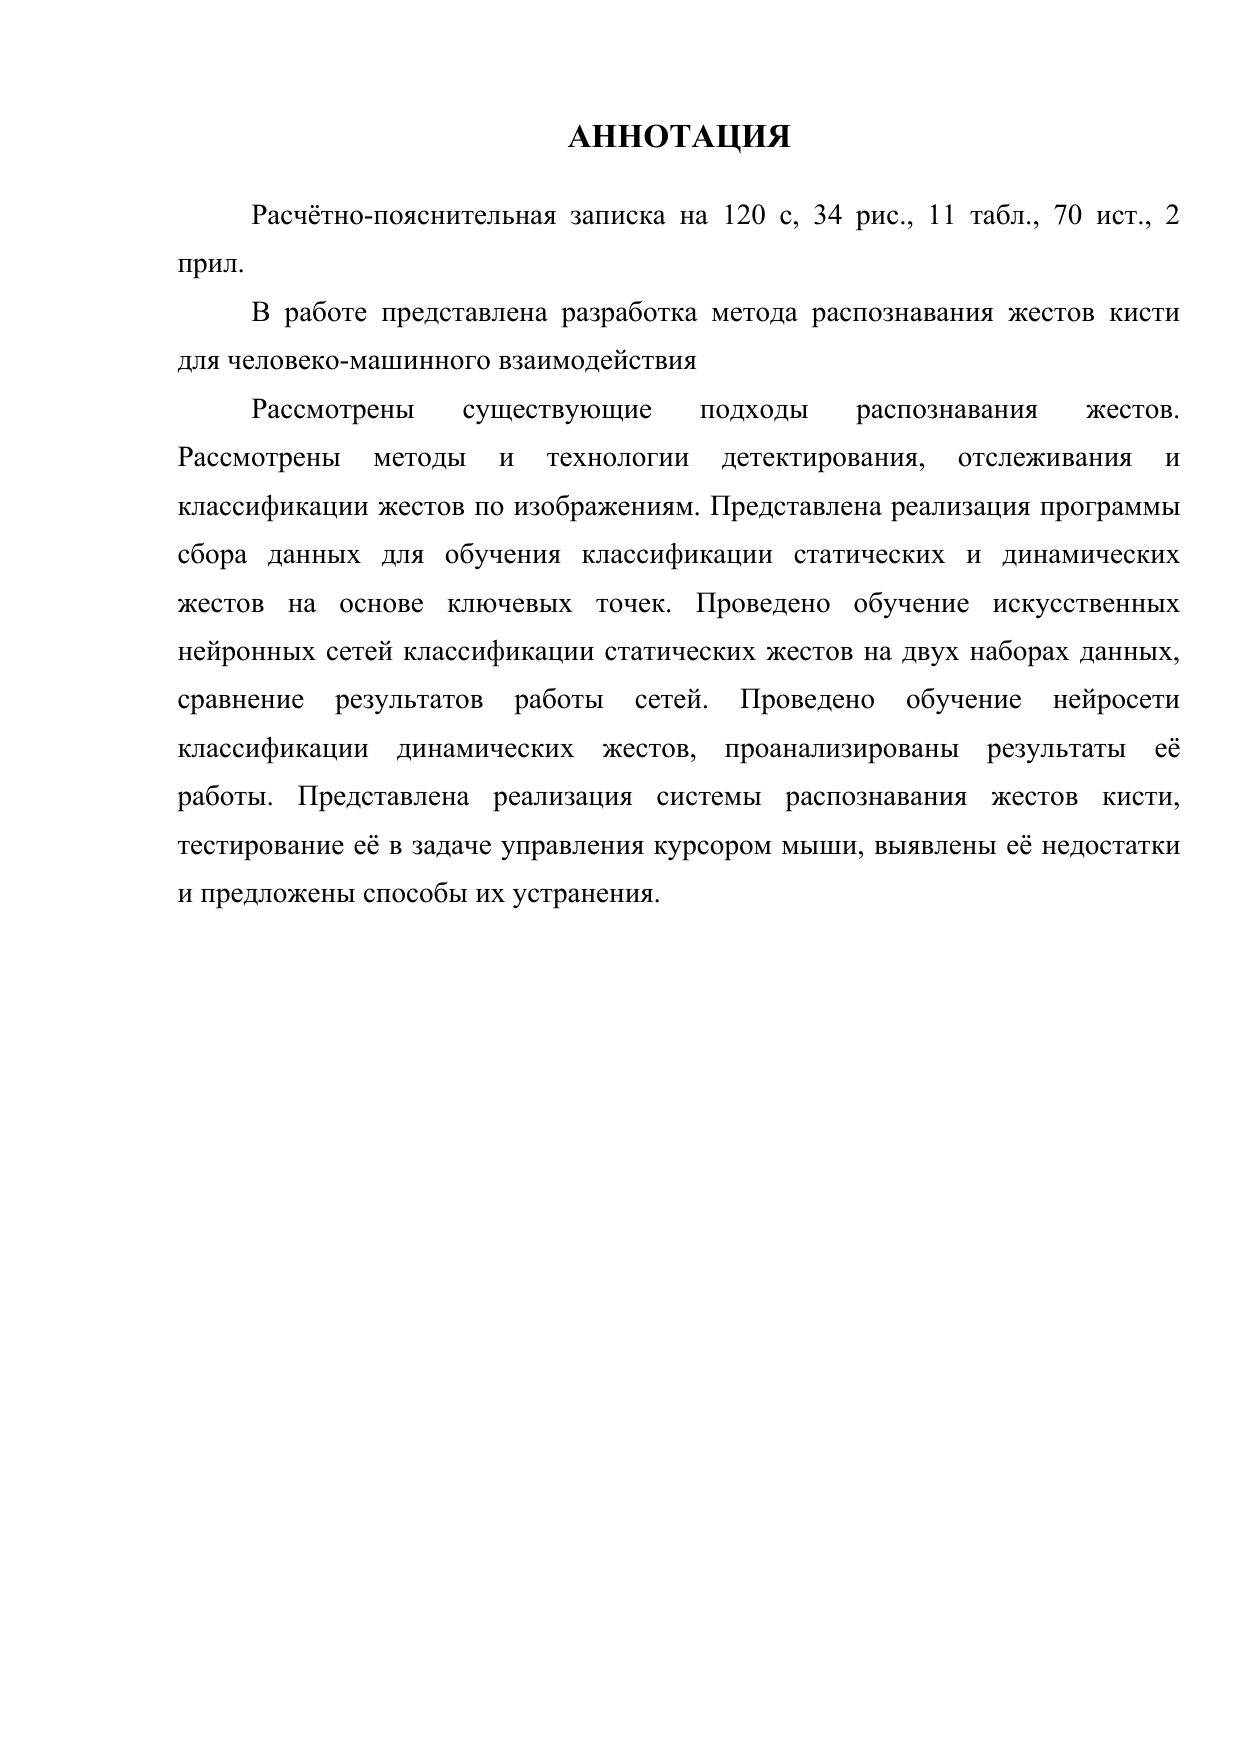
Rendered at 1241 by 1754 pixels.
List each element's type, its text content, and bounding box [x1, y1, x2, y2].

text Расчётно-пояснительная записка на 115 с, 34 рис., 11 табл., 70 ист., 2 прил. [177, 198, 1181, 279]
text АННОТАЦИЯ [177, 118, 1181, 155]
text В работе представлена разработка метода распознавания жестов кисти для человеко-машинного взаимодействия [177, 295, 1181, 376]
text Рассмотрены существующие подходы распознавания жестов. Рассмотрены методы и технологии детектирования, отслеживания и классификации жестов по изображениям. Представлена реализация программы сбора данных для обучения классификации статических и динамических жестов на основе ключевых точек. Проведено обучение искусственных нейронных сетей классификации статических жестов на двух наборах данных, сравнение результатов работы сетей. Проведено обучение нейросети классификации динамических жестов, проанализированы результаты её работы. Представлена реализация системы распознавания жестов кисти, тестирование её в задаче управления курсором мыши, выявлены её недостатки и предложены способы их устранения. [177, 392, 1181, 909]
